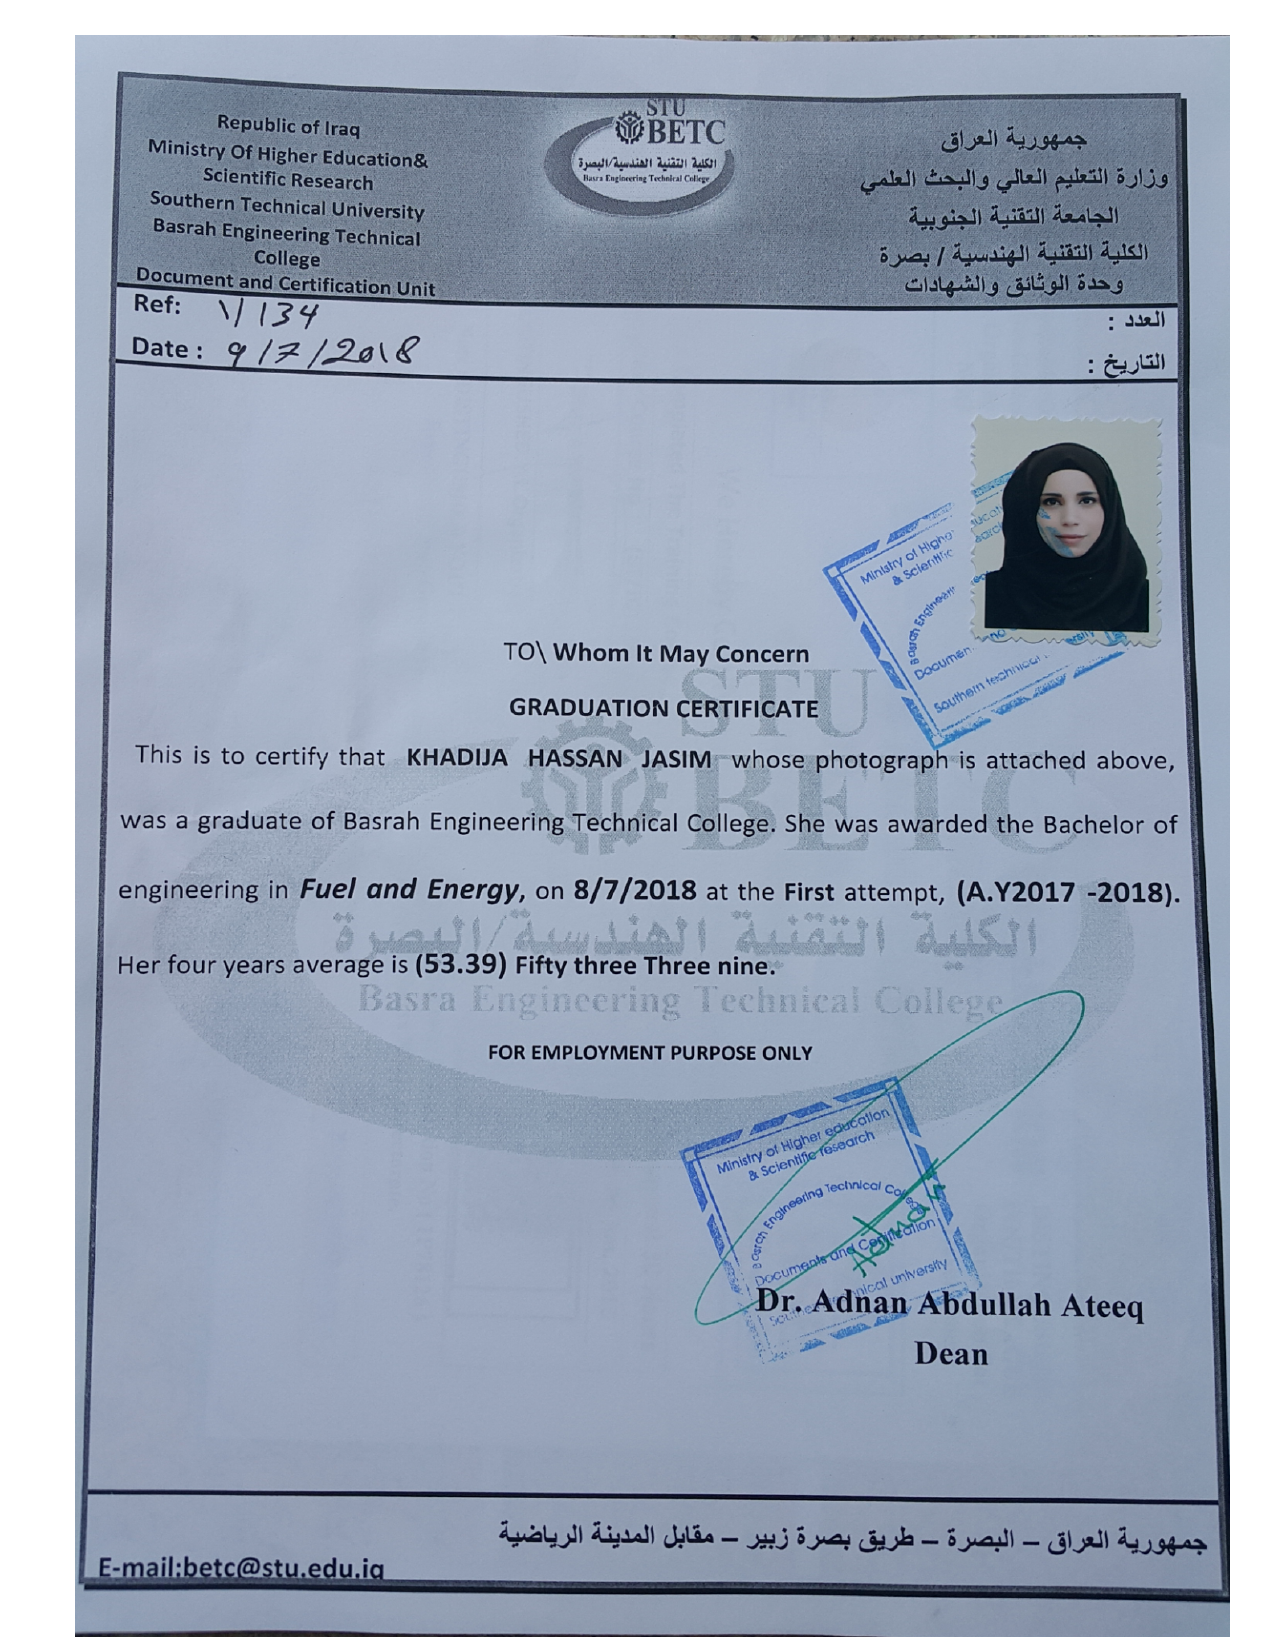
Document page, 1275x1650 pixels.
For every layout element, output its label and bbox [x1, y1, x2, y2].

picture [75, 35, 1230, 1637]
